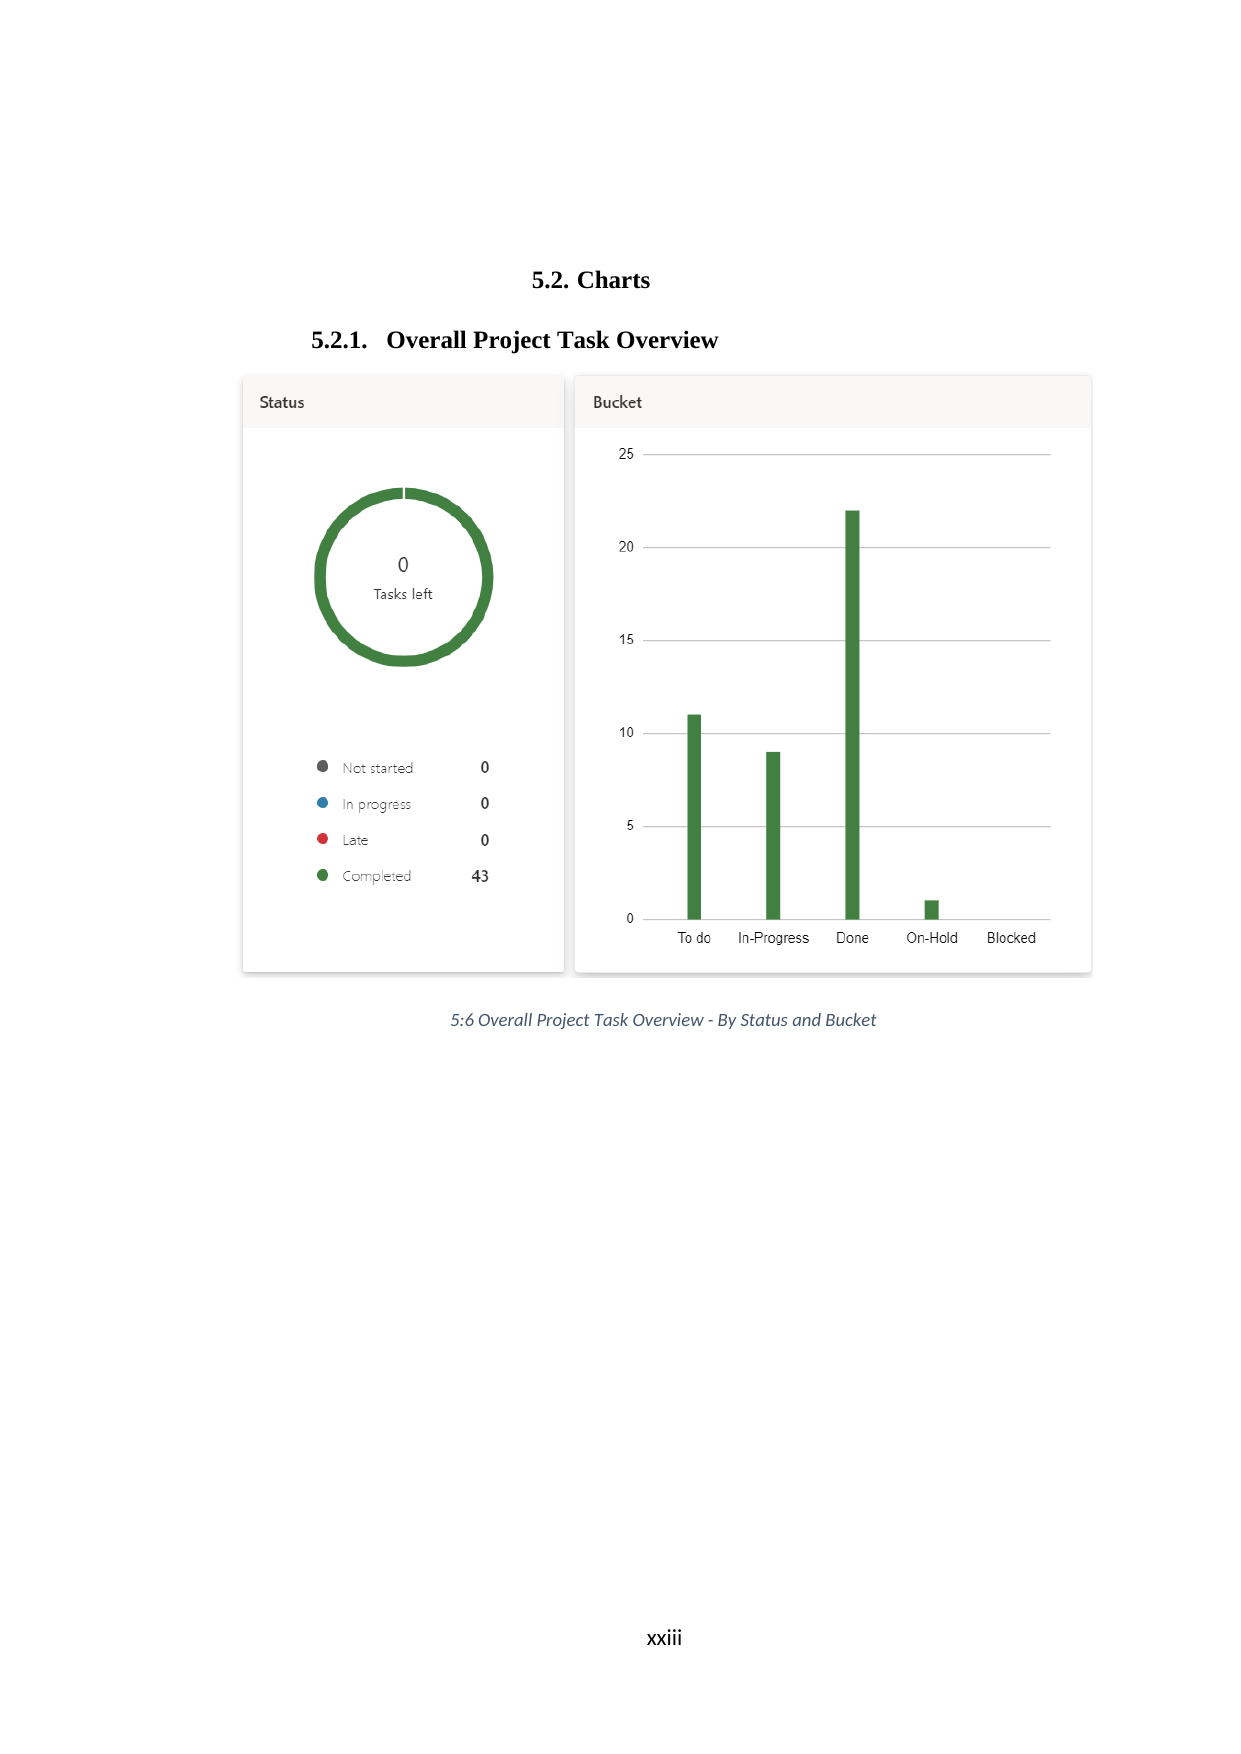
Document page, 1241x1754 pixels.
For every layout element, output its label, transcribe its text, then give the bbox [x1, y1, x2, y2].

picture [236, 367, 1093, 978]
subtitle Charts [532, 265, 1092, 294]
subtitle Overall Project Task Overview [311, 325, 1092, 353]
